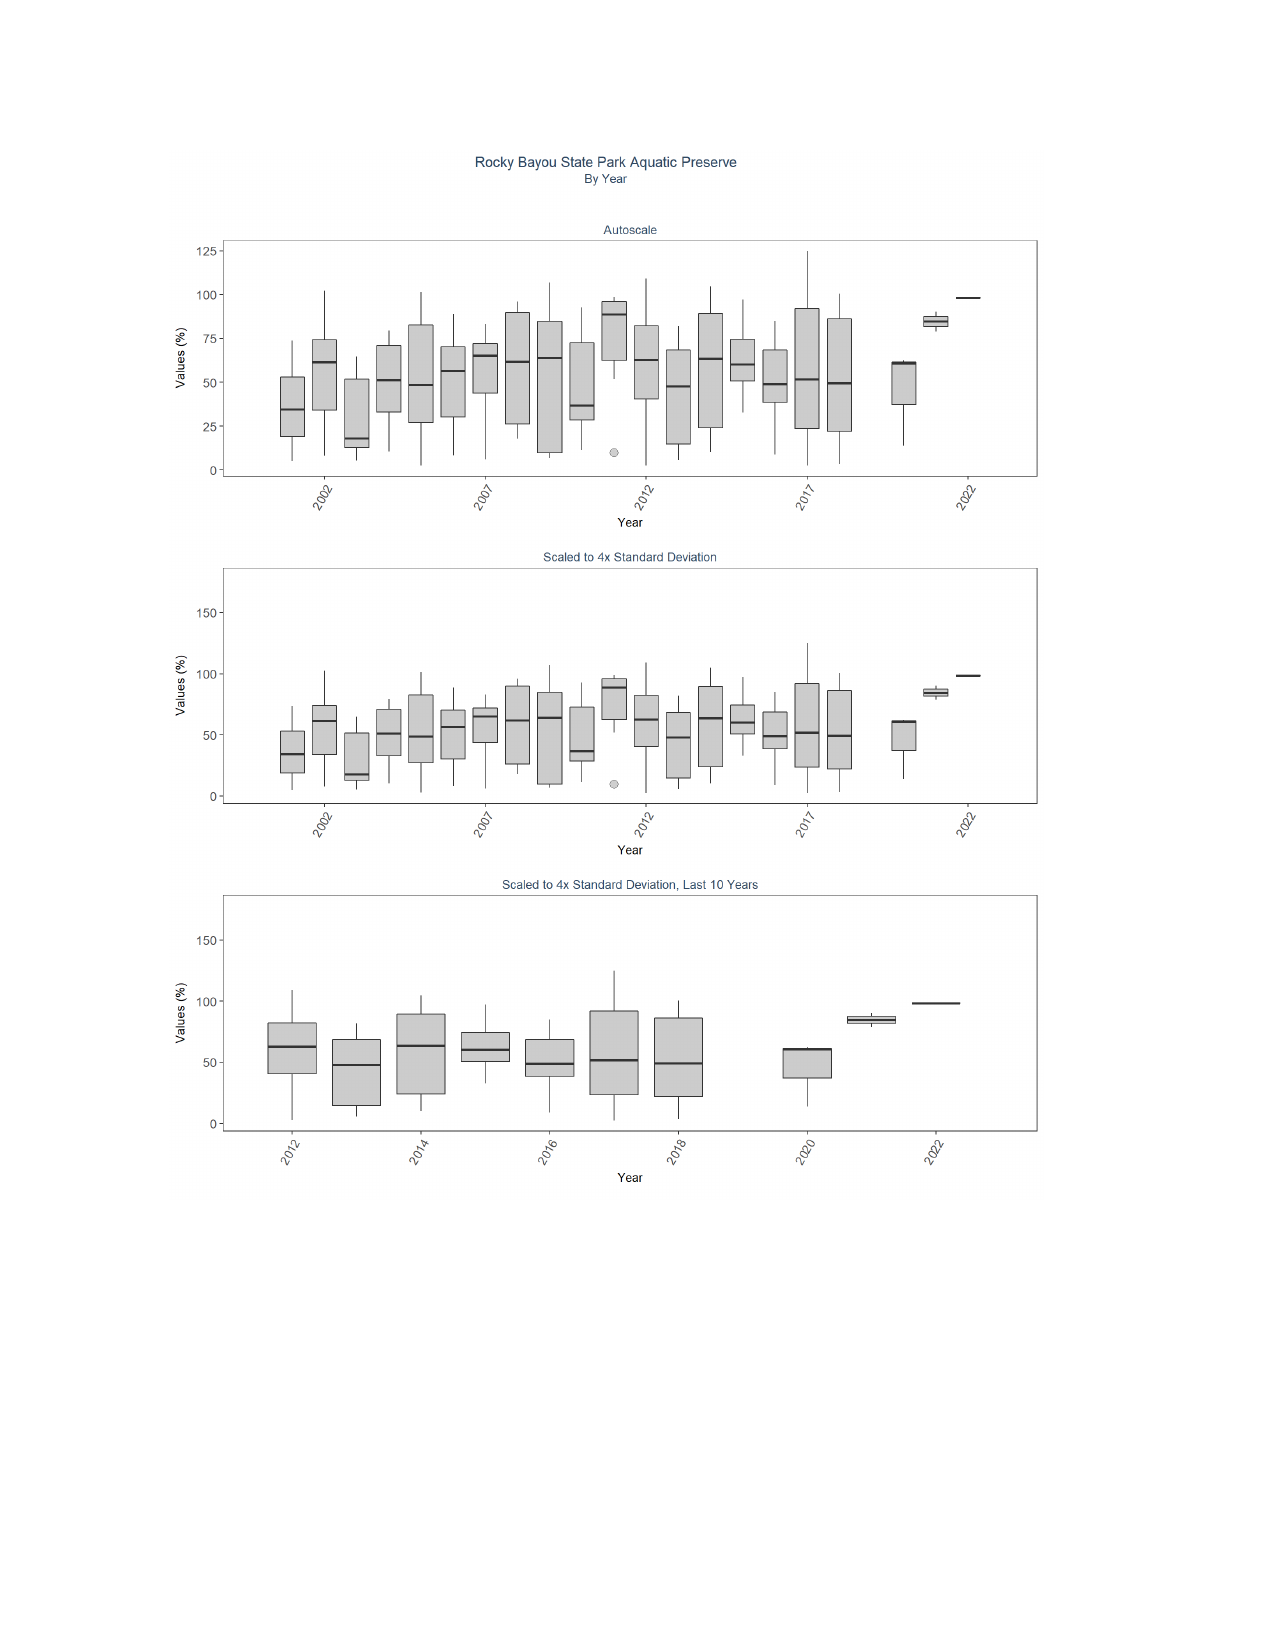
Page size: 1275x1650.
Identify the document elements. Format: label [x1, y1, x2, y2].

picture [168, 150, 1044, 1200]
